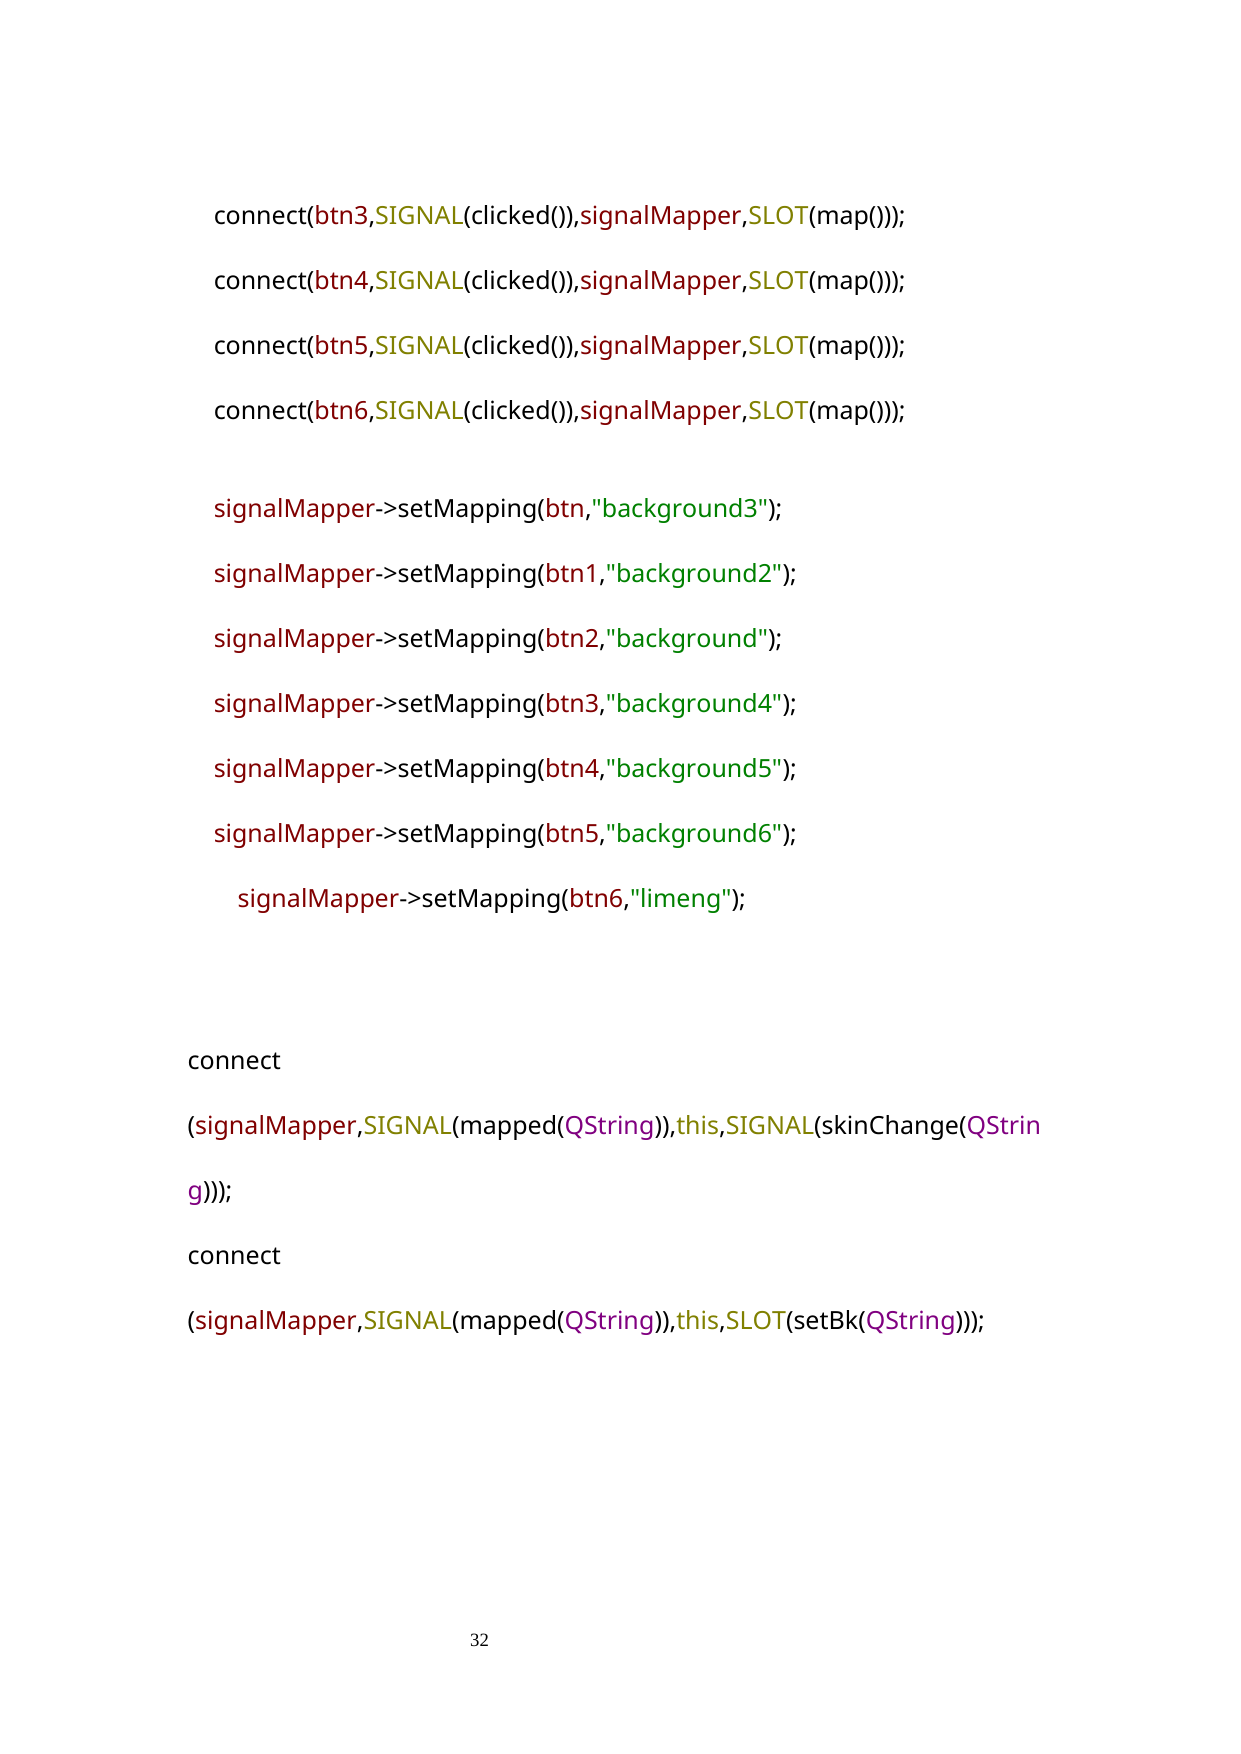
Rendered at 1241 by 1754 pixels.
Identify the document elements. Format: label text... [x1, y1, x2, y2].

text signalMapper->setMapping(btn4,"background5"); [187, 735, 1053, 800]
text signalMapper->setMapping(btn,"background3"); [187, 475, 1053, 540]
text signalMapper->setMapping(btn6,"limeng"); [187, 865, 1053, 930]
text connect(btn5,SIGNAL(clicked()),signalMapper,SLOT(map())); [187, 312, 1053, 377]
text signalMapper->setMapping(btn5,"background6"); [187, 800, 1053, 865]
text signalMapper->setMapping(btn2,"background"); [187, 605, 1053, 670]
text signalMapper->setMapping(btn1,"background2"); [187, 540, 1053, 605]
text connect(signalMapper,SIGNAL(mapped(QString)),this,SIGNAL(skinChange(QString))); connect(signalMapper,SIGNAL(mapped(QString)),this,SLOT(setBk(QString))); [187, 962, 1053, 1352]
text connect(btn4,SIGNAL(clicked()),signalMapper,SLOT(map())); [187, 247, 1053, 312]
text connect(btn3,SIGNAL(clicked()),signalMapper,SLOT(map())); [187, 182, 1053, 247]
text connect(btn6,SIGNAL(clicked()),signalMapper,SLOT(map())); [187, 377, 1053, 442]
text signalMapper->setMapping(btn3,"background4"); [187, 670, 1053, 735]
